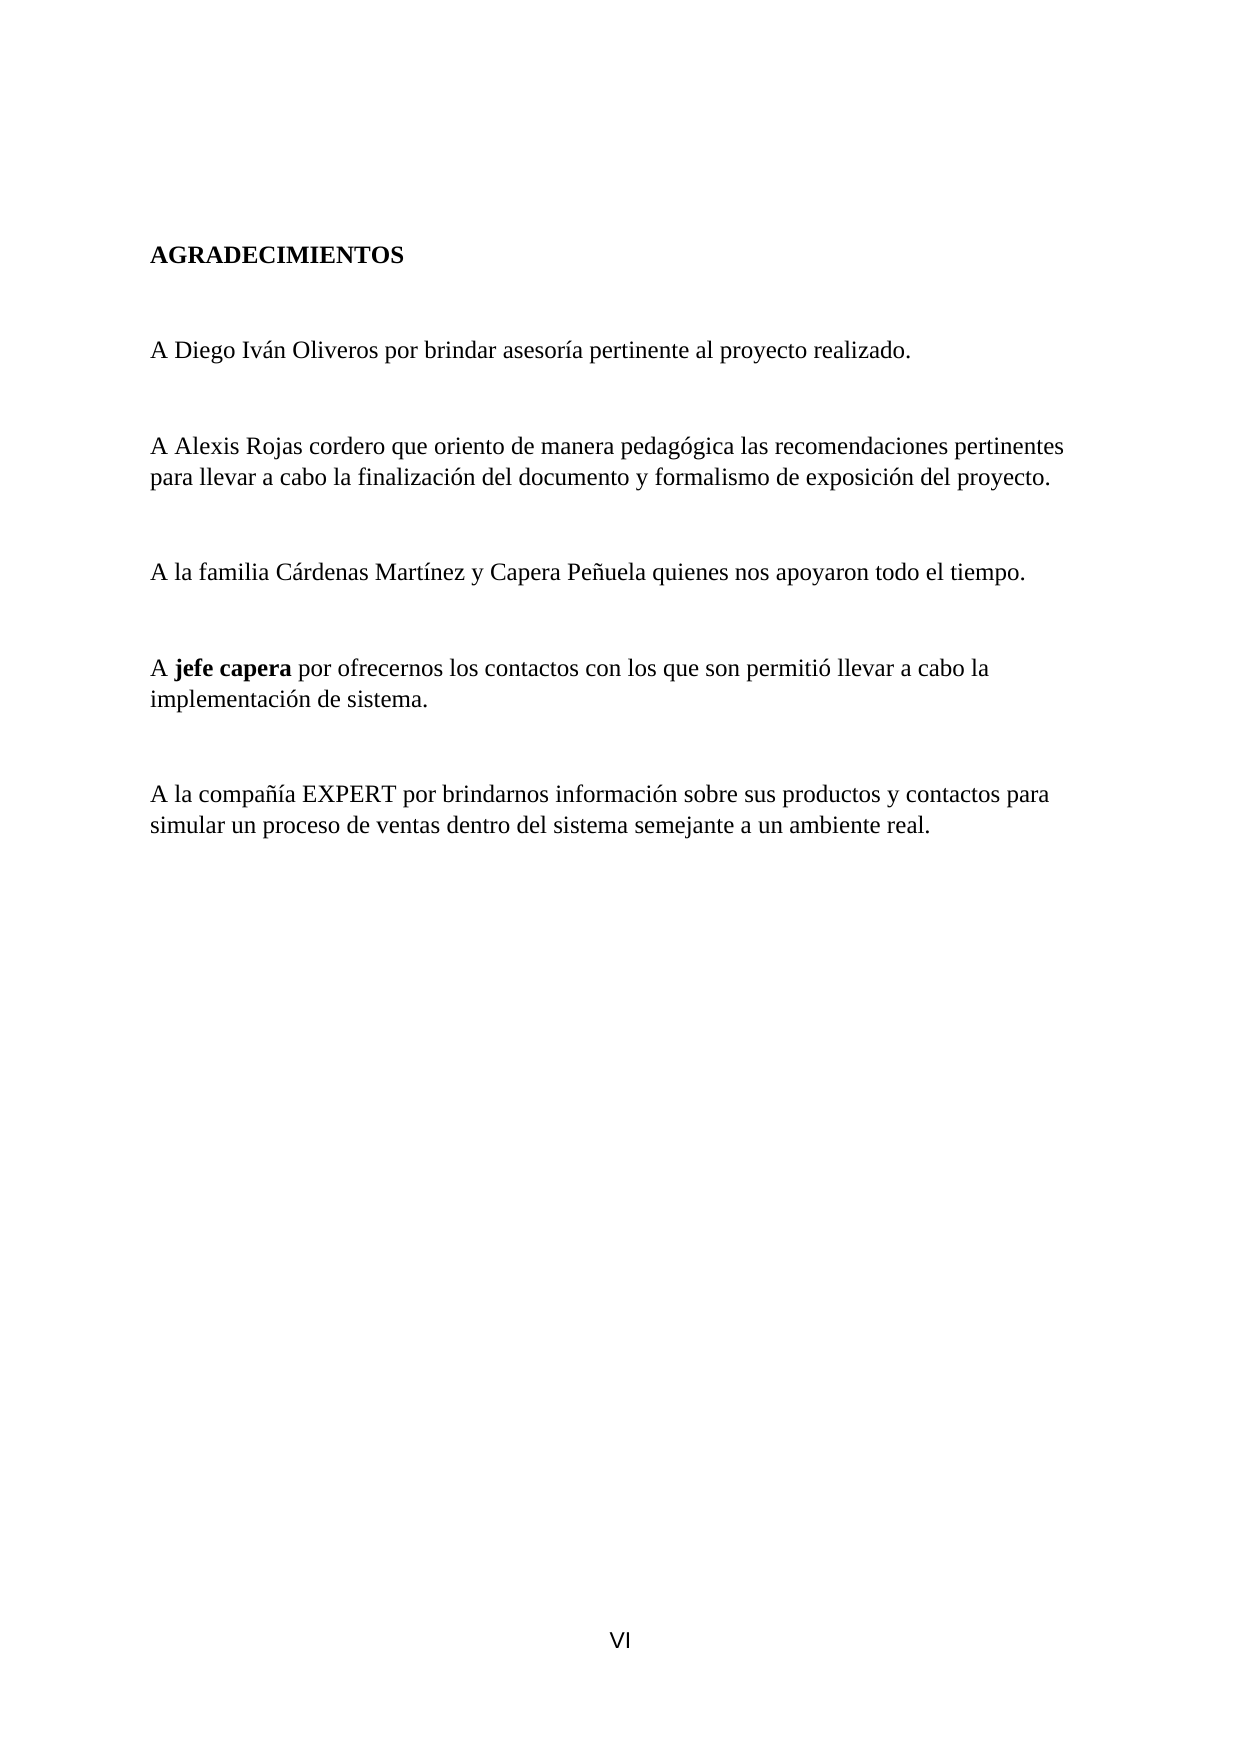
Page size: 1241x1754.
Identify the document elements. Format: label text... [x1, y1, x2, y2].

text A Diego Iván Oliveros por brindar asesoría pertinente al proyecto realizado. [150, 336, 1090, 364]
text A jefe capera por ofrecernos los contactos con los que son permitió llevar a cabo la implementación de sistema. [150, 653, 1090, 713]
text A Alexis Rojas cordero que oriento de manera pedagógica las recomendaciones pertinentes para llevar a cabo la finalización del documento y formalismo de exposición del proyecto. [150, 431, 1090, 491]
text A la familia Cárdenas Martínez y Capera Peñuela quienes nos apoyaron todo el tiempo. [150, 557, 1090, 586]
text A la compañía EXPERT por brindarnos información sobre sus productos y contactos para simular un proceso de ventas dentro del sistema semejante a un ambiente real. [150, 779, 1090, 839]
text AGRADECIMIENTOS [150, 240, 1090, 269]
